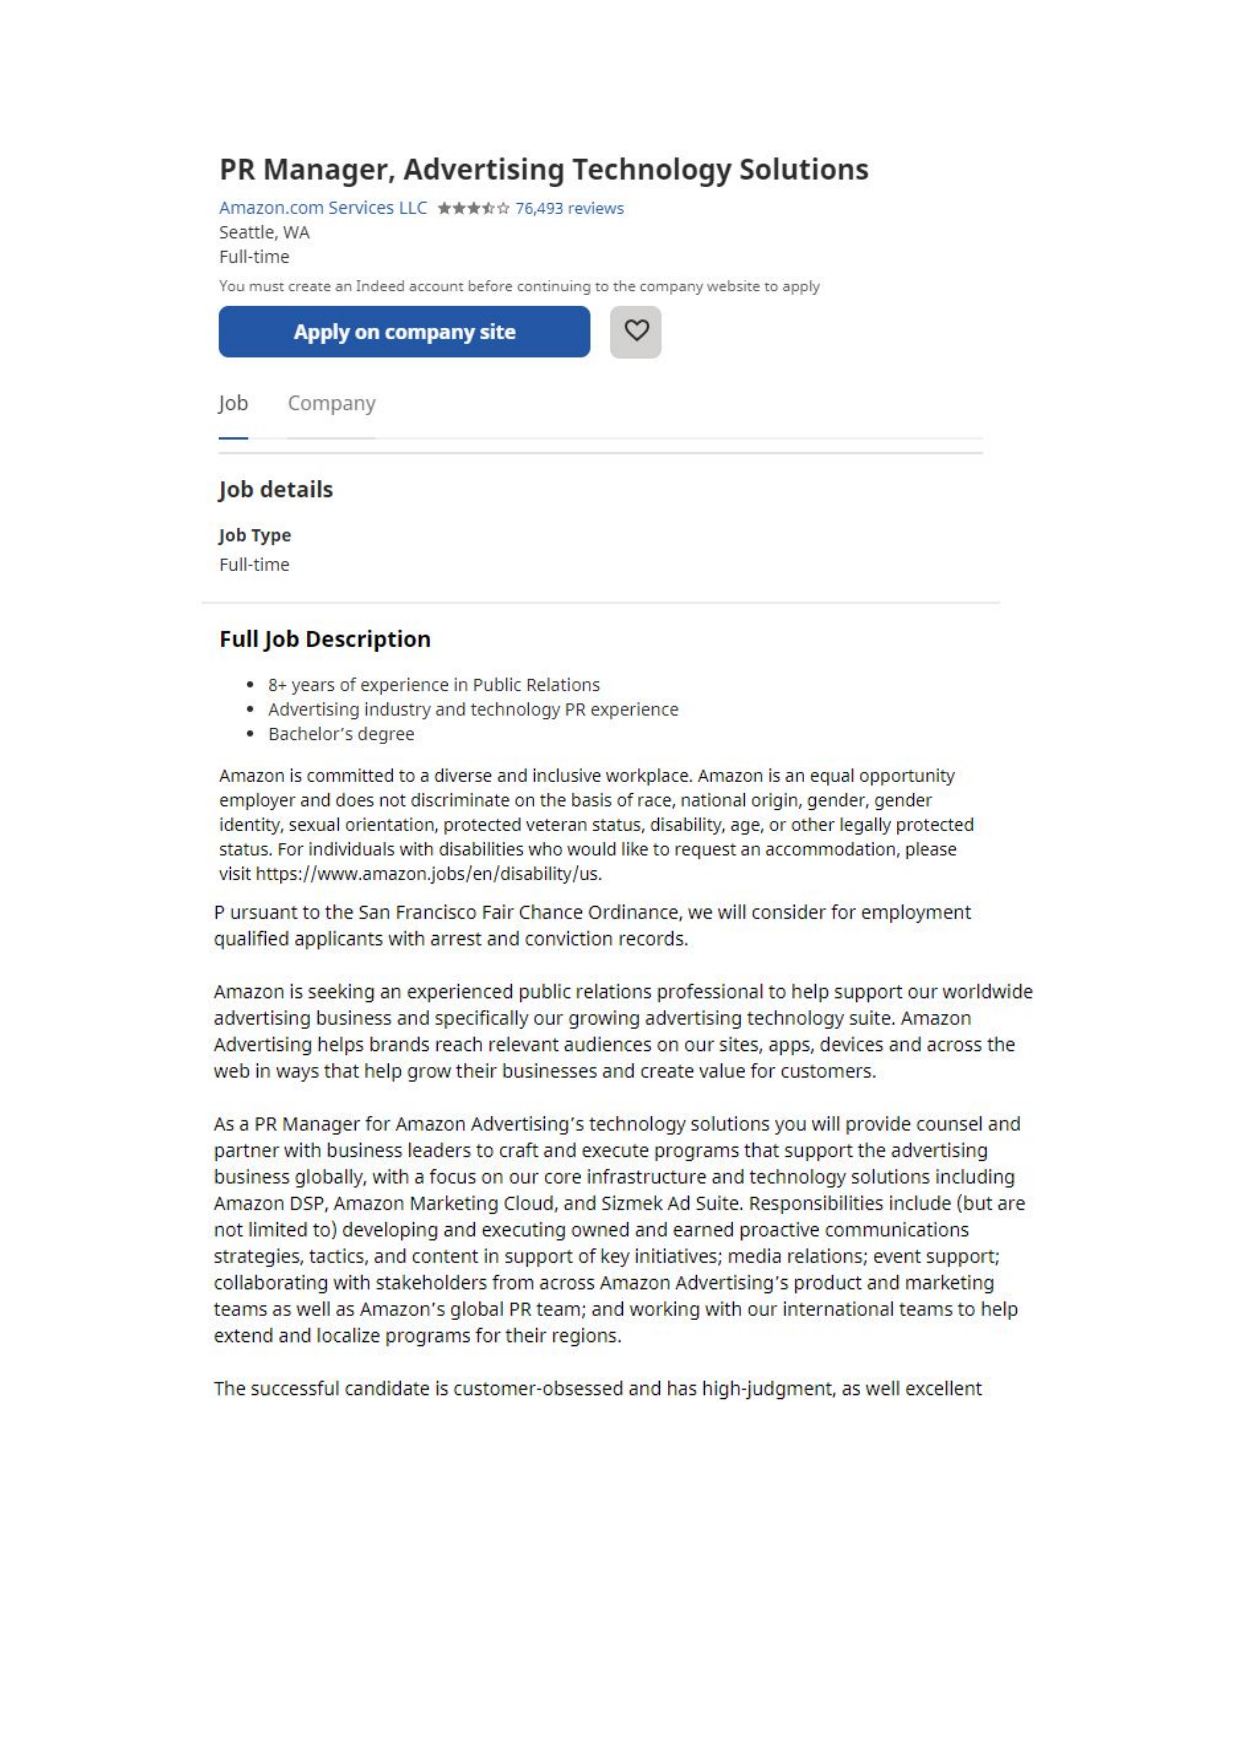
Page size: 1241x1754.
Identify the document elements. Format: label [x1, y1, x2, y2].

picture [187, 150, 1053, 1402]
